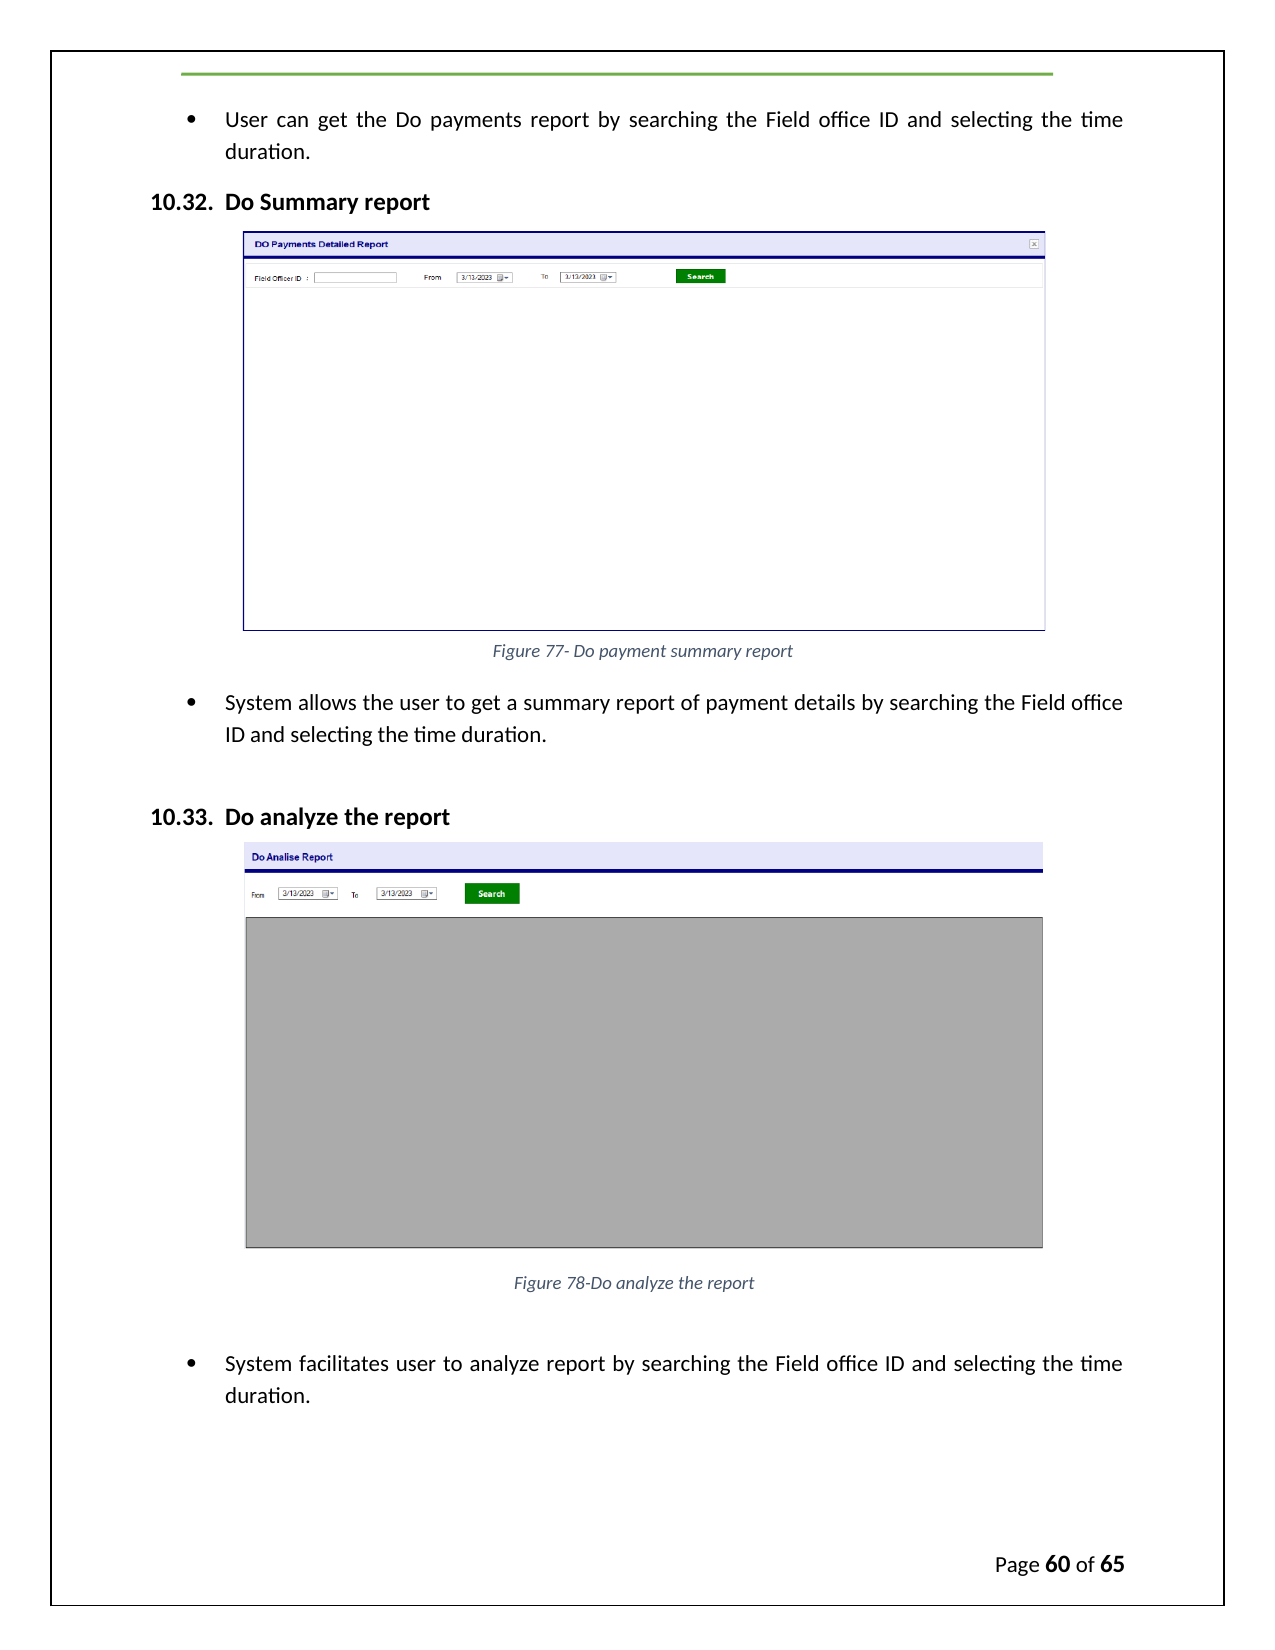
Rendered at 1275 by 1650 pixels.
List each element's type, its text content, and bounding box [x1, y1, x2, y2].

subtitle Do analyze the report [150, 801, 1125, 831]
list System facilitates user to analyze report by searching the Field office ID and selecting the time duration. [187, 1349, 1125, 1410]
list User can get the Do payments report by searching the Field office ID and selecting the time duration. [187, 105, 1125, 165]
subtitle Do Summary report [150, 186, 1125, 217]
picture [242, 231, 1046, 631]
list System allows the user to get a summary report of payment details by searching the Field office ID and selecting the time duration. [187, 688, 1125, 748]
picture [242, 841, 1043, 1253]
